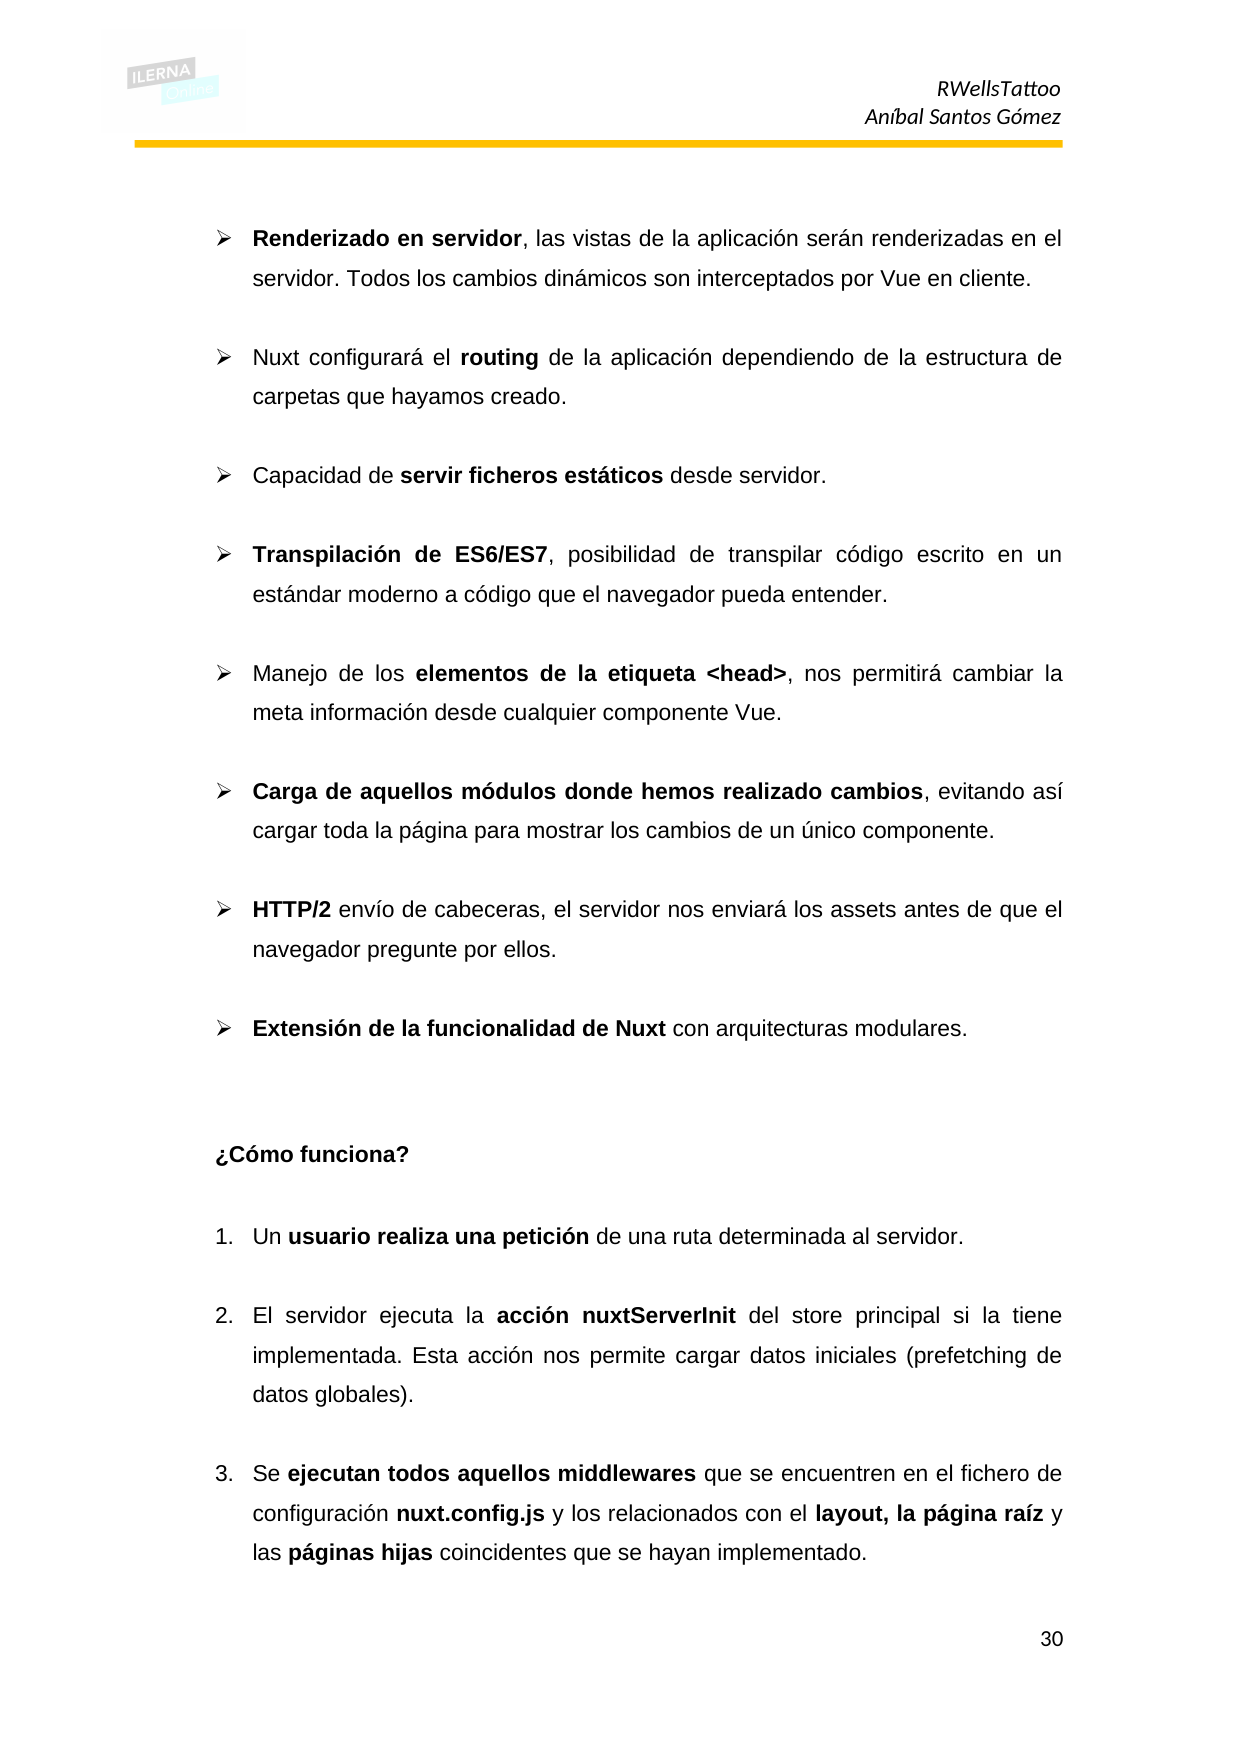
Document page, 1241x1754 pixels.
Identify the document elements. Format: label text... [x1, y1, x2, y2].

list Capacidad de servir ficheros estáticos desde servidor. [215, 462, 1063, 488]
list Transpilación de ES6/ES7, posibilidad de transpilar código escrito en un estándar moderno a código que el navegador pueda entender. [215, 541, 1063, 607]
list El servidor ejecuta la acción nuxtServerInit del store principal si la tiene implementada. Esta acción nos permite cargar datos iniciales (prefetching de datos globales). [215, 1302, 1063, 1407]
list Renderizado en servidor, las vistas de la aplicación serán renderizadas en el servidor. Todos los cambios dinámicos son interceptados por Vue en cliente. [215, 225, 1063, 291]
text ¿Cómo funciona? [215, 1141, 1063, 1167]
list Manejo de los elementos de la etiqueta <head>, nos permitirá cambiar la meta información desde cualquier componente Vue. [215, 659, 1063, 725]
list Extensión de la funcionalidad de Nuxt con arquitecturas modulares. [215, 1015, 1063, 1041]
list Nuxt configurará el routing de la aplicación dependiendo de la estructura de carpetas que hayamos creado. [215, 344, 1063, 409]
list Se ejecutan todos aquellos middlewares que se encuentren en el fichero de configuración nuxt.config.js y los relacionados con el layout, la página raíz y las páginas hijas coincidentes que se hayan implementado. [215, 1460, 1063, 1565]
list Carga de aquellos módulos donde hemos realizado cambios, evitando así cargar toda la página para mostrar los cambios de un único componente. [215, 778, 1063, 844]
list HTTP/2 envío de cabeceras, el servidor nos enviará los assets antes de que el navegador pregunte por ellos. [215, 896, 1063, 962]
list Un usuario realiza una petición de una ruta determinada al servidor. [215, 1223, 1063, 1249]
